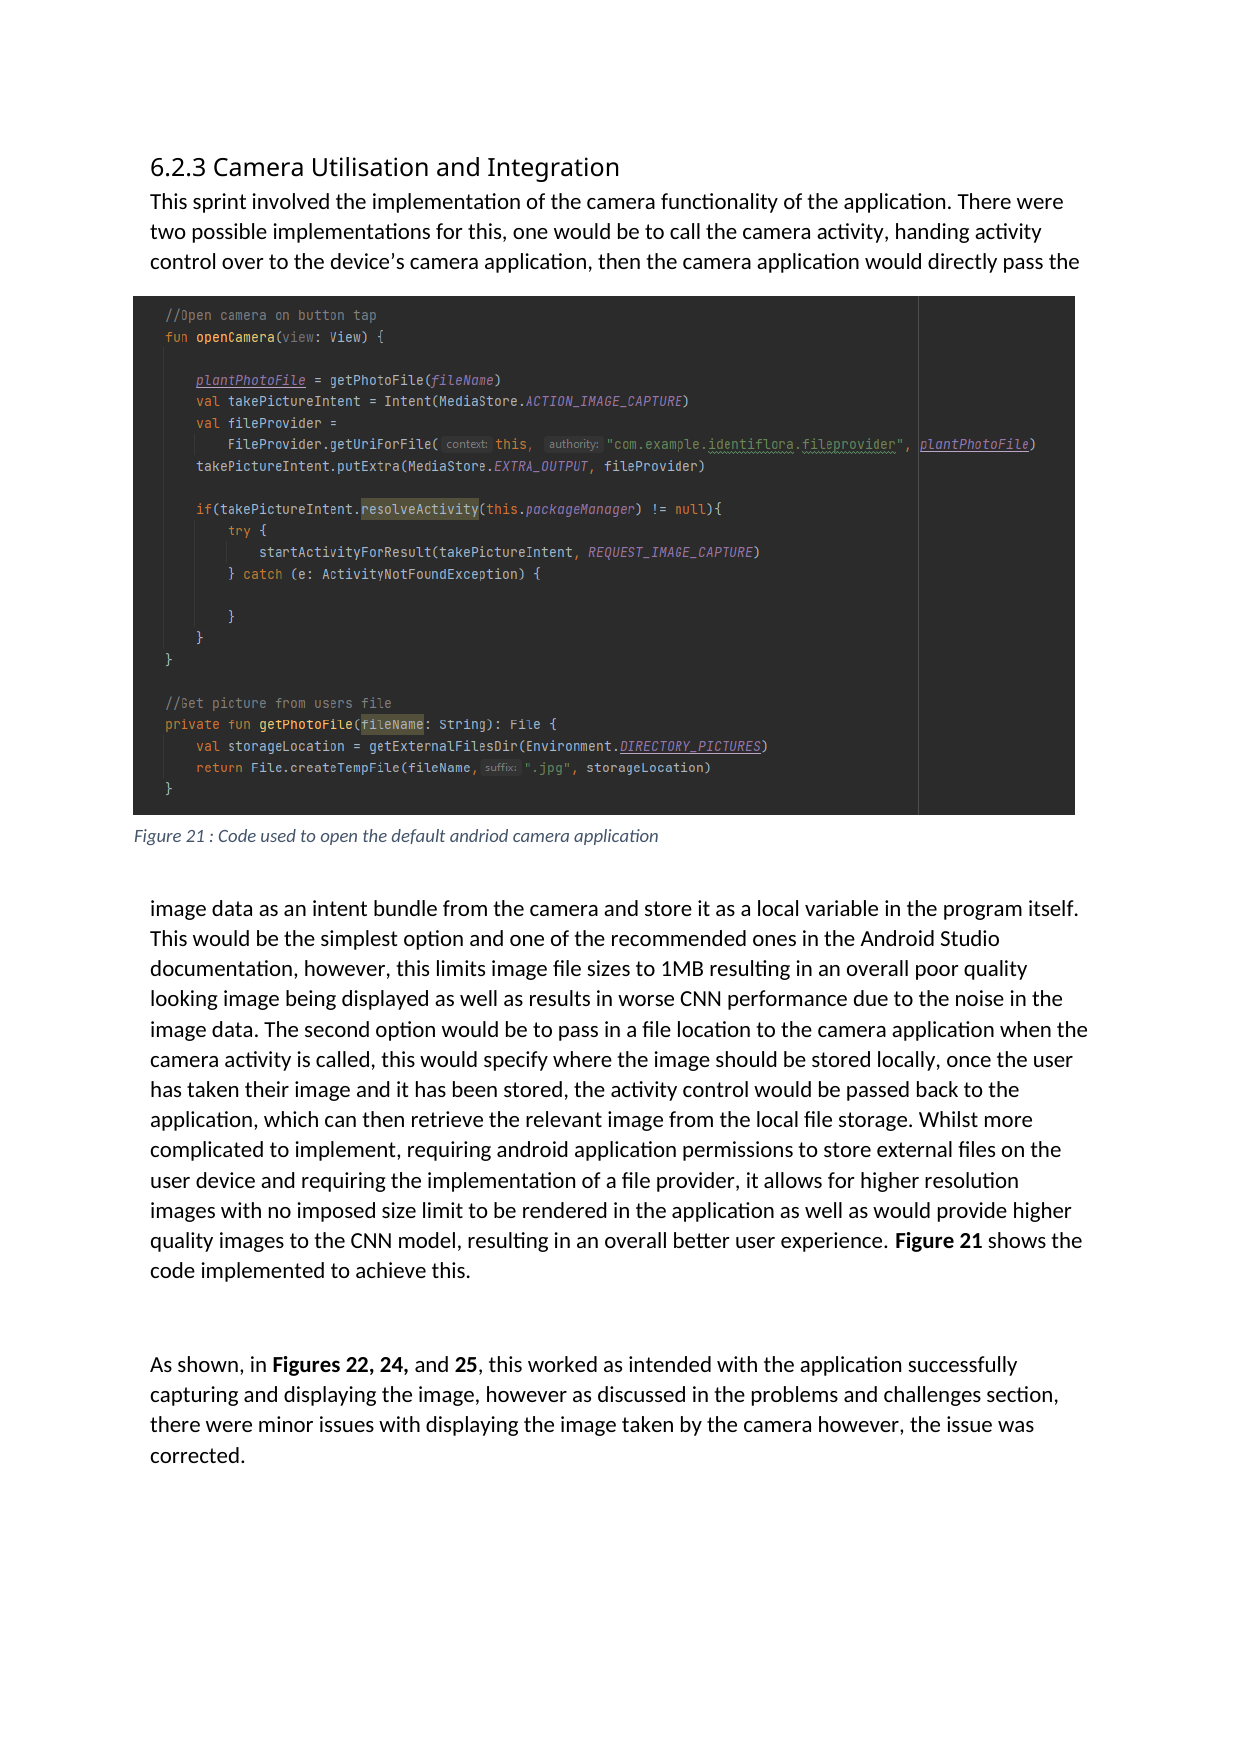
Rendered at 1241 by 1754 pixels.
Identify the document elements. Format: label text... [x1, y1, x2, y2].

text As shown, in Figures 22, 24, and 25, this worked as intended with the application successfully capturing and displaying the image, however as discussed in the problems and challenges section, there were minor issues with displaying the image taken by the camera however, the issue was corrected. [150, 1350, 1090, 1469]
picture [133, 296, 1075, 815]
subtitle 6.2.3 Camera Utilisation and Integration [150, 150, 1090, 184]
